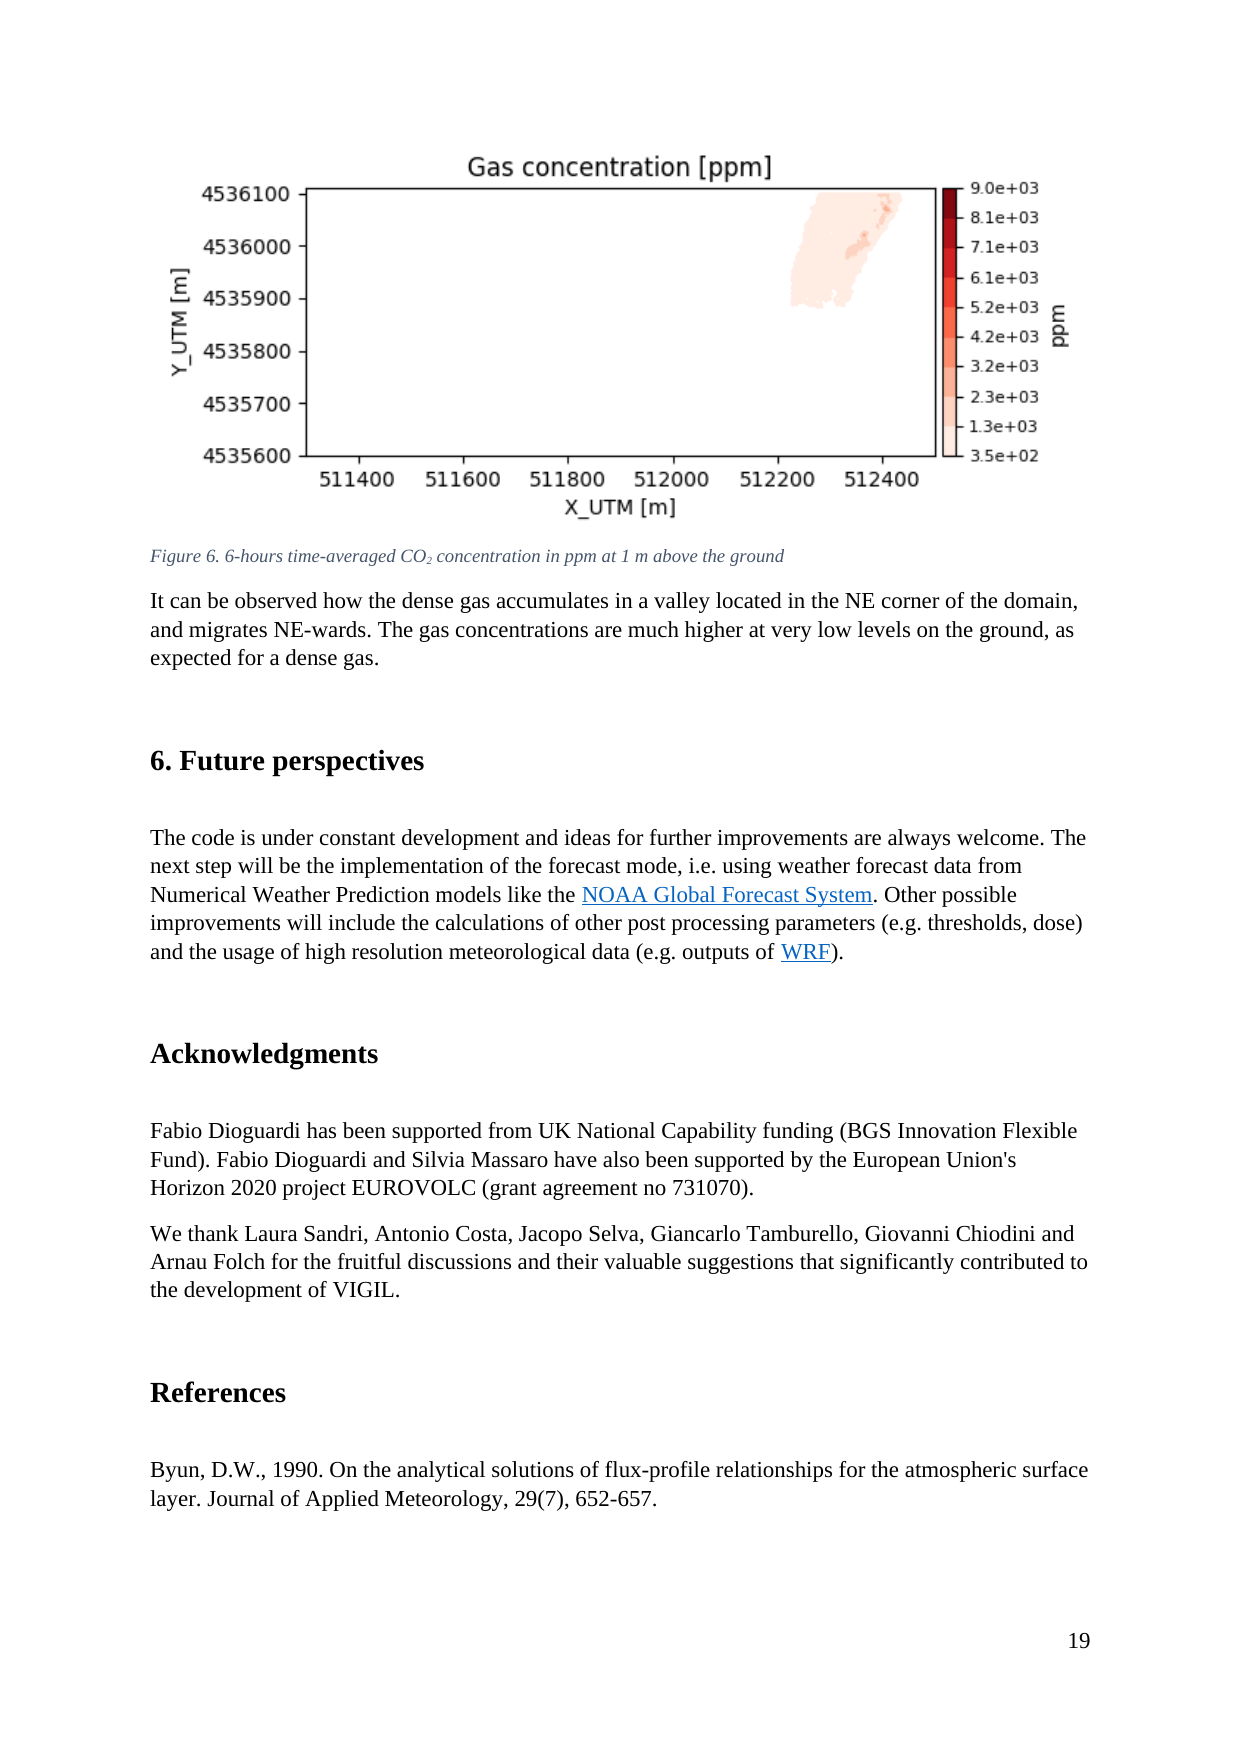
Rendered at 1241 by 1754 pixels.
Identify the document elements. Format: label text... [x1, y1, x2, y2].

text Figure 10. 6-hours time-averaged CO2 concentration in ppm at 1 m above the ground [150, 545, 1090, 567]
text Fabio Dioguardi has been supported from UK National Capability funding (BGS Innovation Flexible Fund). Fabio Dioguardi and Silvia Massaro have also been supported by the European Union's Horizon 2020 project EUROVOLC (grant agreement no 731070). [150, 1118, 1090, 1201]
text The code is under constant development and ideas for further improvements are always welcome. The next step will be the implementation of the forecast mode, i.e. using weather forecast data from Numerical Weather Prediction models like the NOAA Global Forecast System. Other possible improvements will include the calculations of other post processing parameters (e.g. thresholds, dose) and the usage of high resolution meteorological data (e.g. outputs of WRF). [150, 824, 1090, 964]
subtitle 6. Future perspectives [150, 743, 1090, 776]
picture [150, 150, 1090, 527]
subtitle Acknowledgments [150, 1036, 1090, 1070]
subtitle References [150, 1375, 1090, 1408]
text It can be observed how the dense gas accumulates in a valley located in the NE corner of the domain, and migrates NE-wards. The gas concentrations are much higher at very low levels on the ground, as expected for a dense gas. [150, 587, 1090, 671]
text We thank Laura Sandri, Antonio Costa, Jacopo Selva, Giancarlo Tamburello, Giovanni Chiodini and Arnau Folch for the fruitful discussions and their valuable suggestions that significantly contributed to the development of VIGIL. [150, 1219, 1090, 1303]
text Byun, D.W., 1990. On the analytical solutions of flux-profile relationships for the atmospheric surface layer. Journal of Applied Meteorology, 29(7), 652-657. [150, 1456, 1090, 1511]
